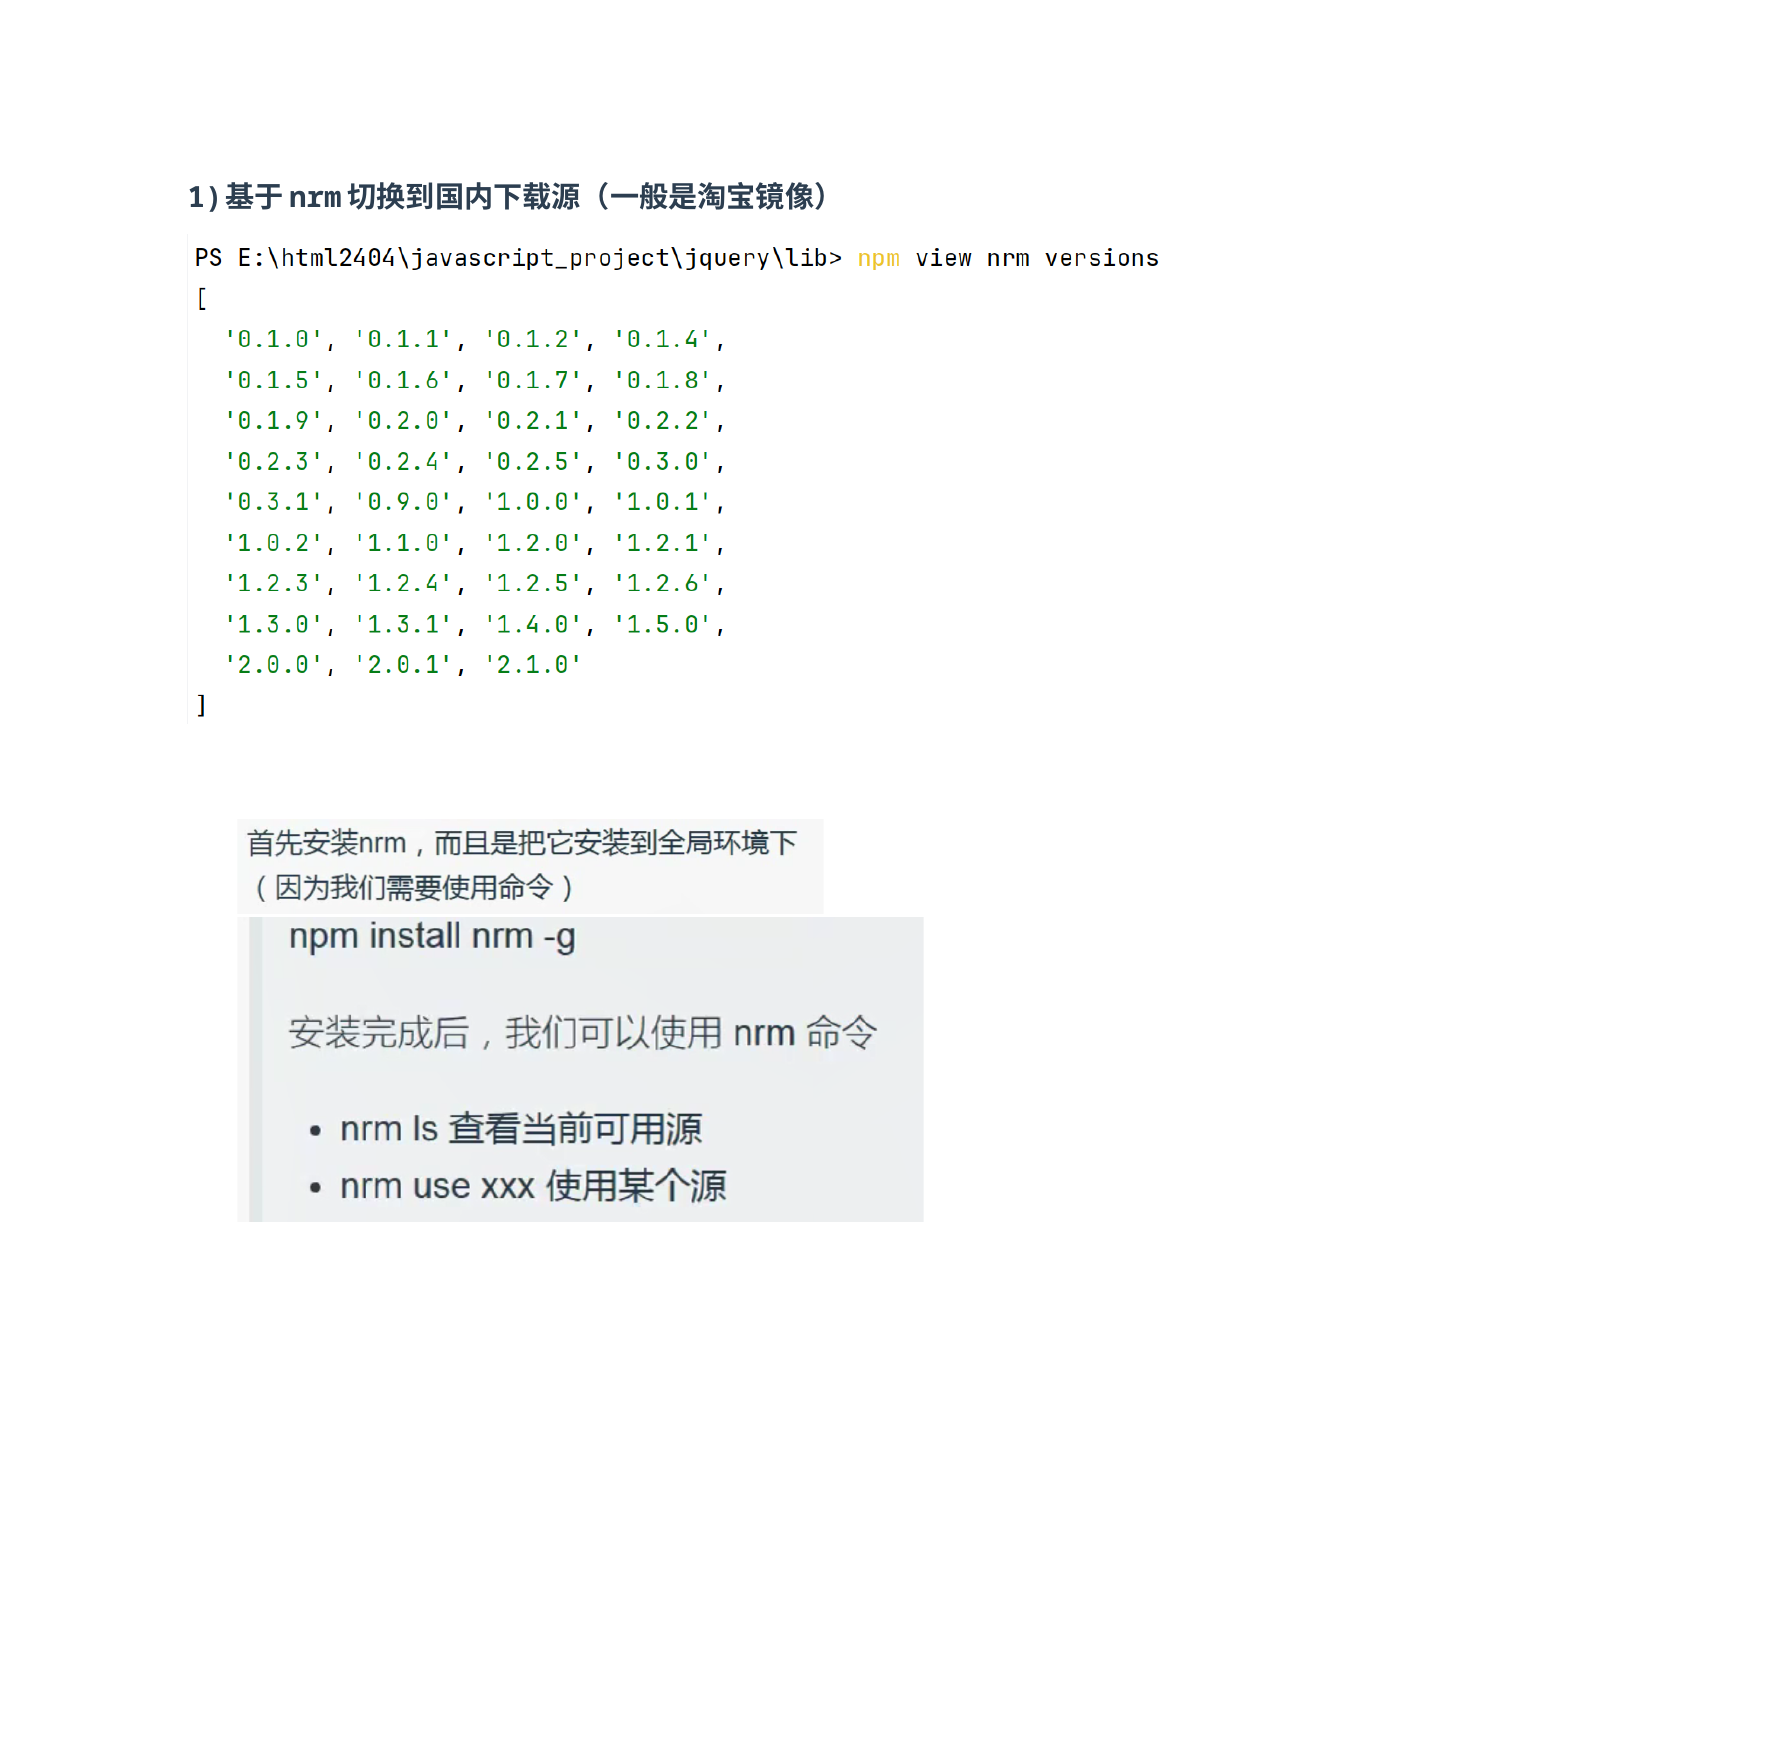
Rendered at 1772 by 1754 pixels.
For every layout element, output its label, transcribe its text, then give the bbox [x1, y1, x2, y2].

picture [237, 819, 824, 914]
list 基于nrm切换到国内下载源（一般是淘宝镜像） [187, 162, 1585, 227]
picture [187, 234, 1195, 724]
picture [237, 917, 924, 1222]
